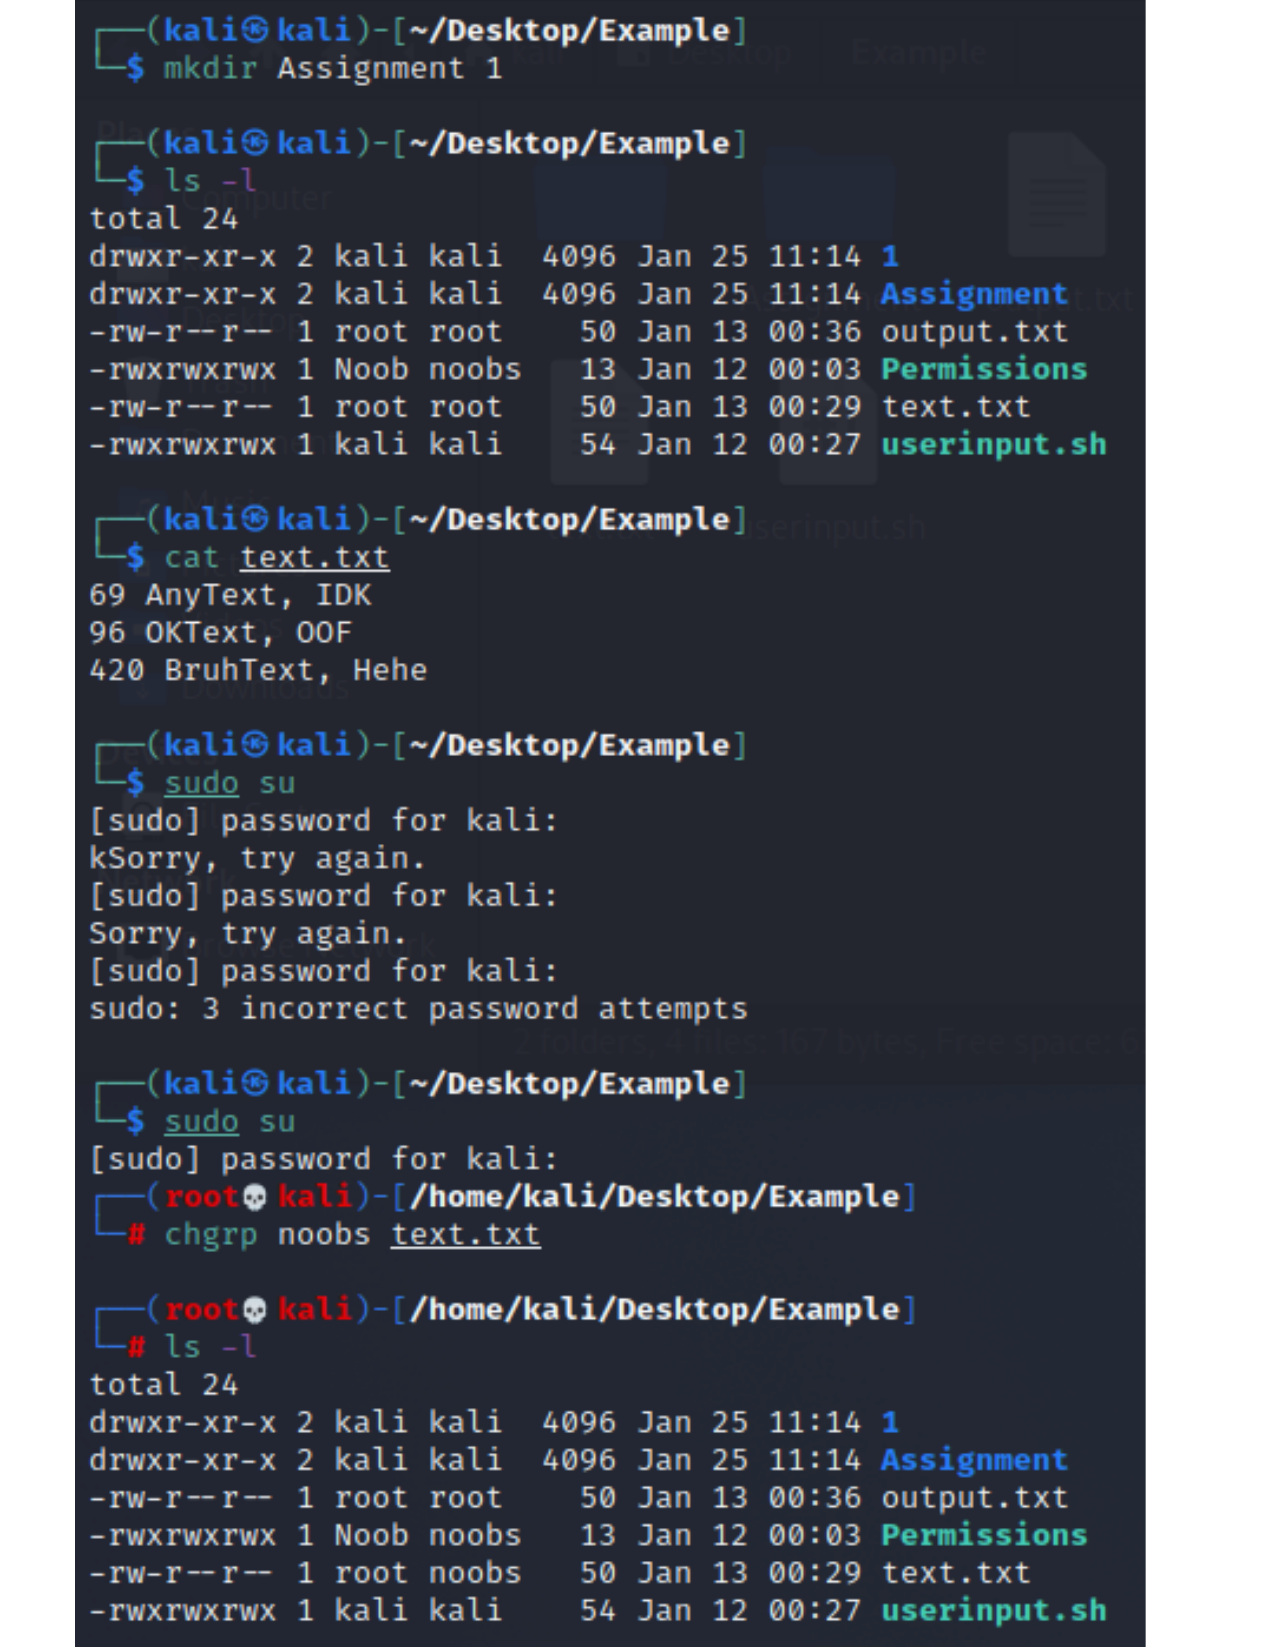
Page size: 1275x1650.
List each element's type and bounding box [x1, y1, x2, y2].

picture [75, 0, 1146, 1647]
